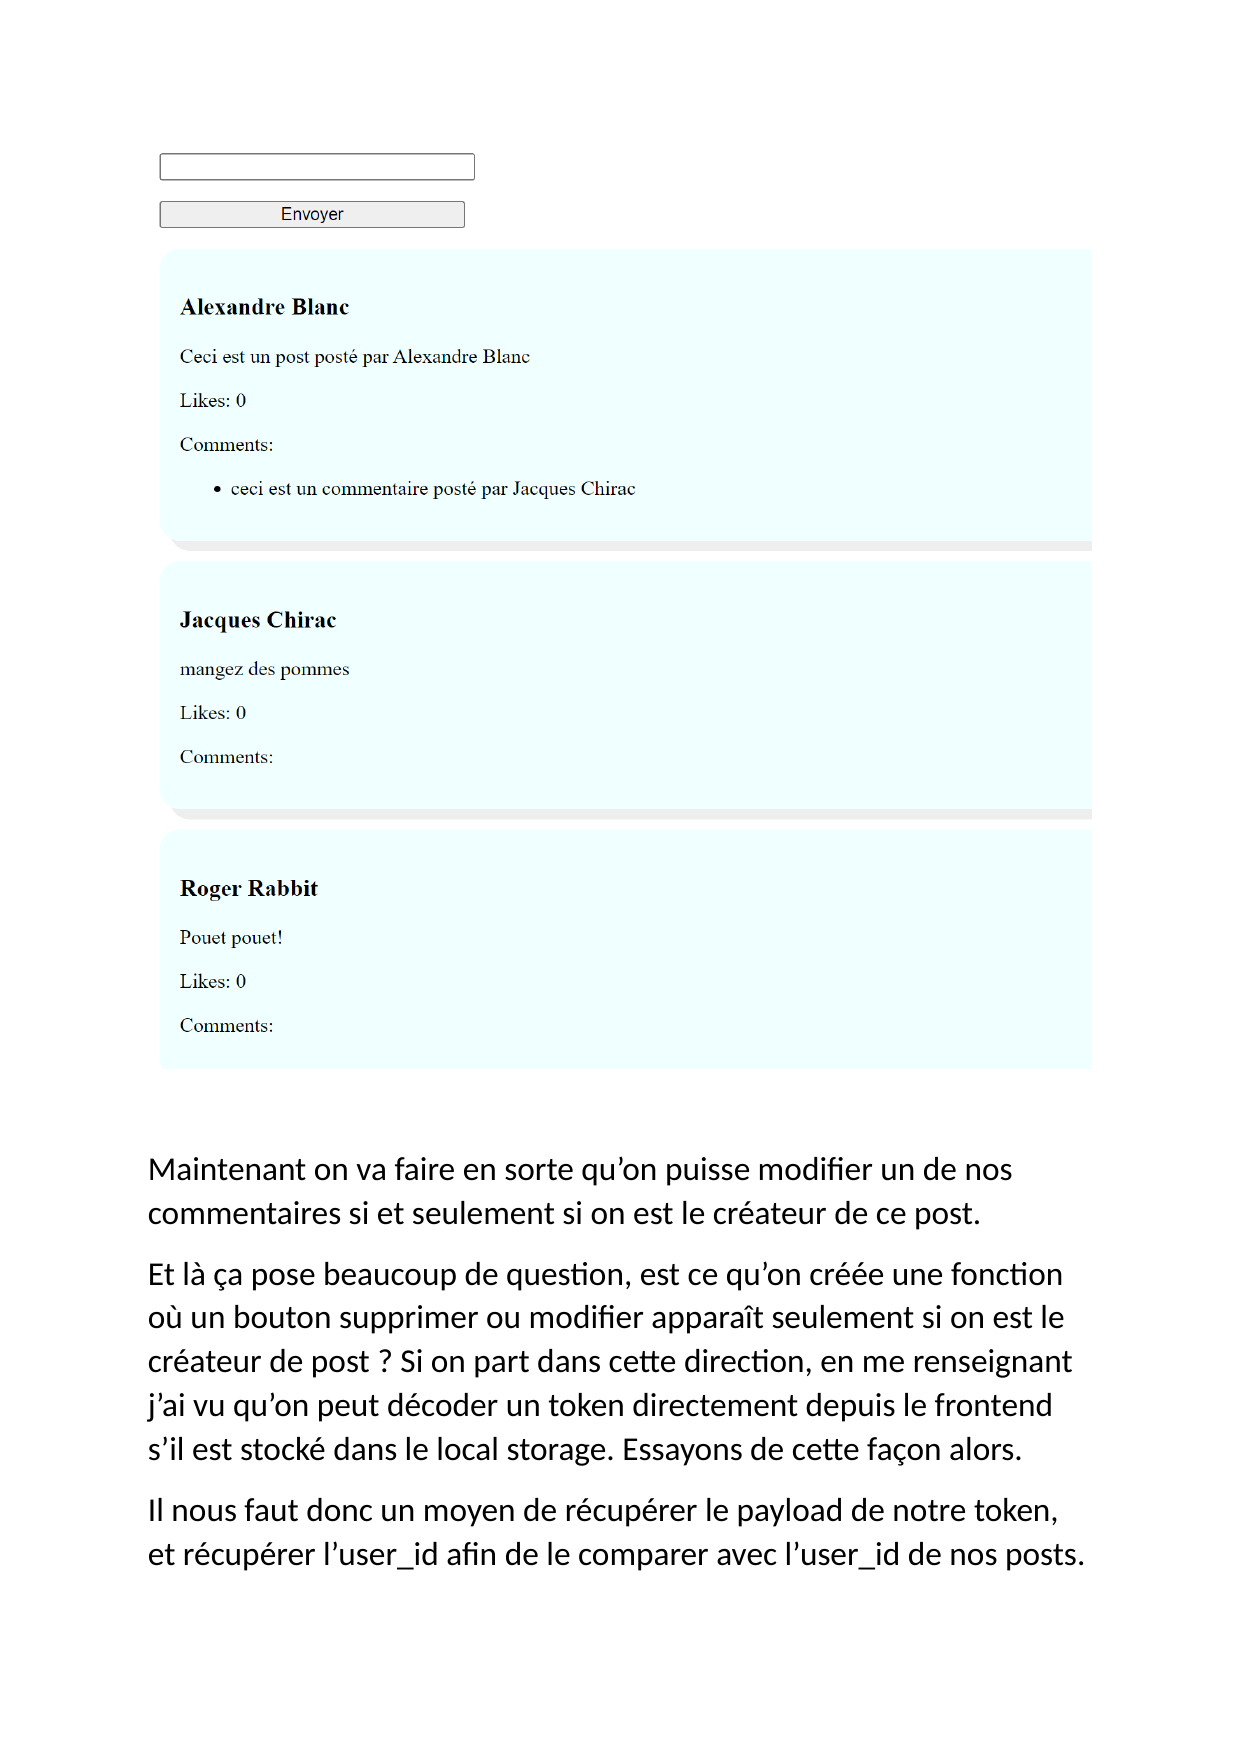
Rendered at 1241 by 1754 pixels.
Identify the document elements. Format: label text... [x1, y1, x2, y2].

text Et là ça pose beaucoup de question, est ce qu’on créée une fonction où un bouton supprimer ou modifier apparaît seulement si on est le créateur de post ? Si on part dans cette direction, en me renseignant j’ai vu qu’on peut décoder un token directement depuis le frontend s’il est stocké dans le local storage. Essayons de cette façon alors. [148, 1252, 1093, 1469]
picture [147, 147, 1092, 1069]
text Maintenant on va faire en sorte qu’on puisse modifier un de nos commentaires si et seulement si on est le créateur de ce post. [148, 1148, 1093, 1233]
text Il nous faut donc un moyen de récupérer le payload de notre token, et récupérer l’user_id afin de le comparer avec l’user_id de nos posts. [148, 1489, 1093, 1574]
